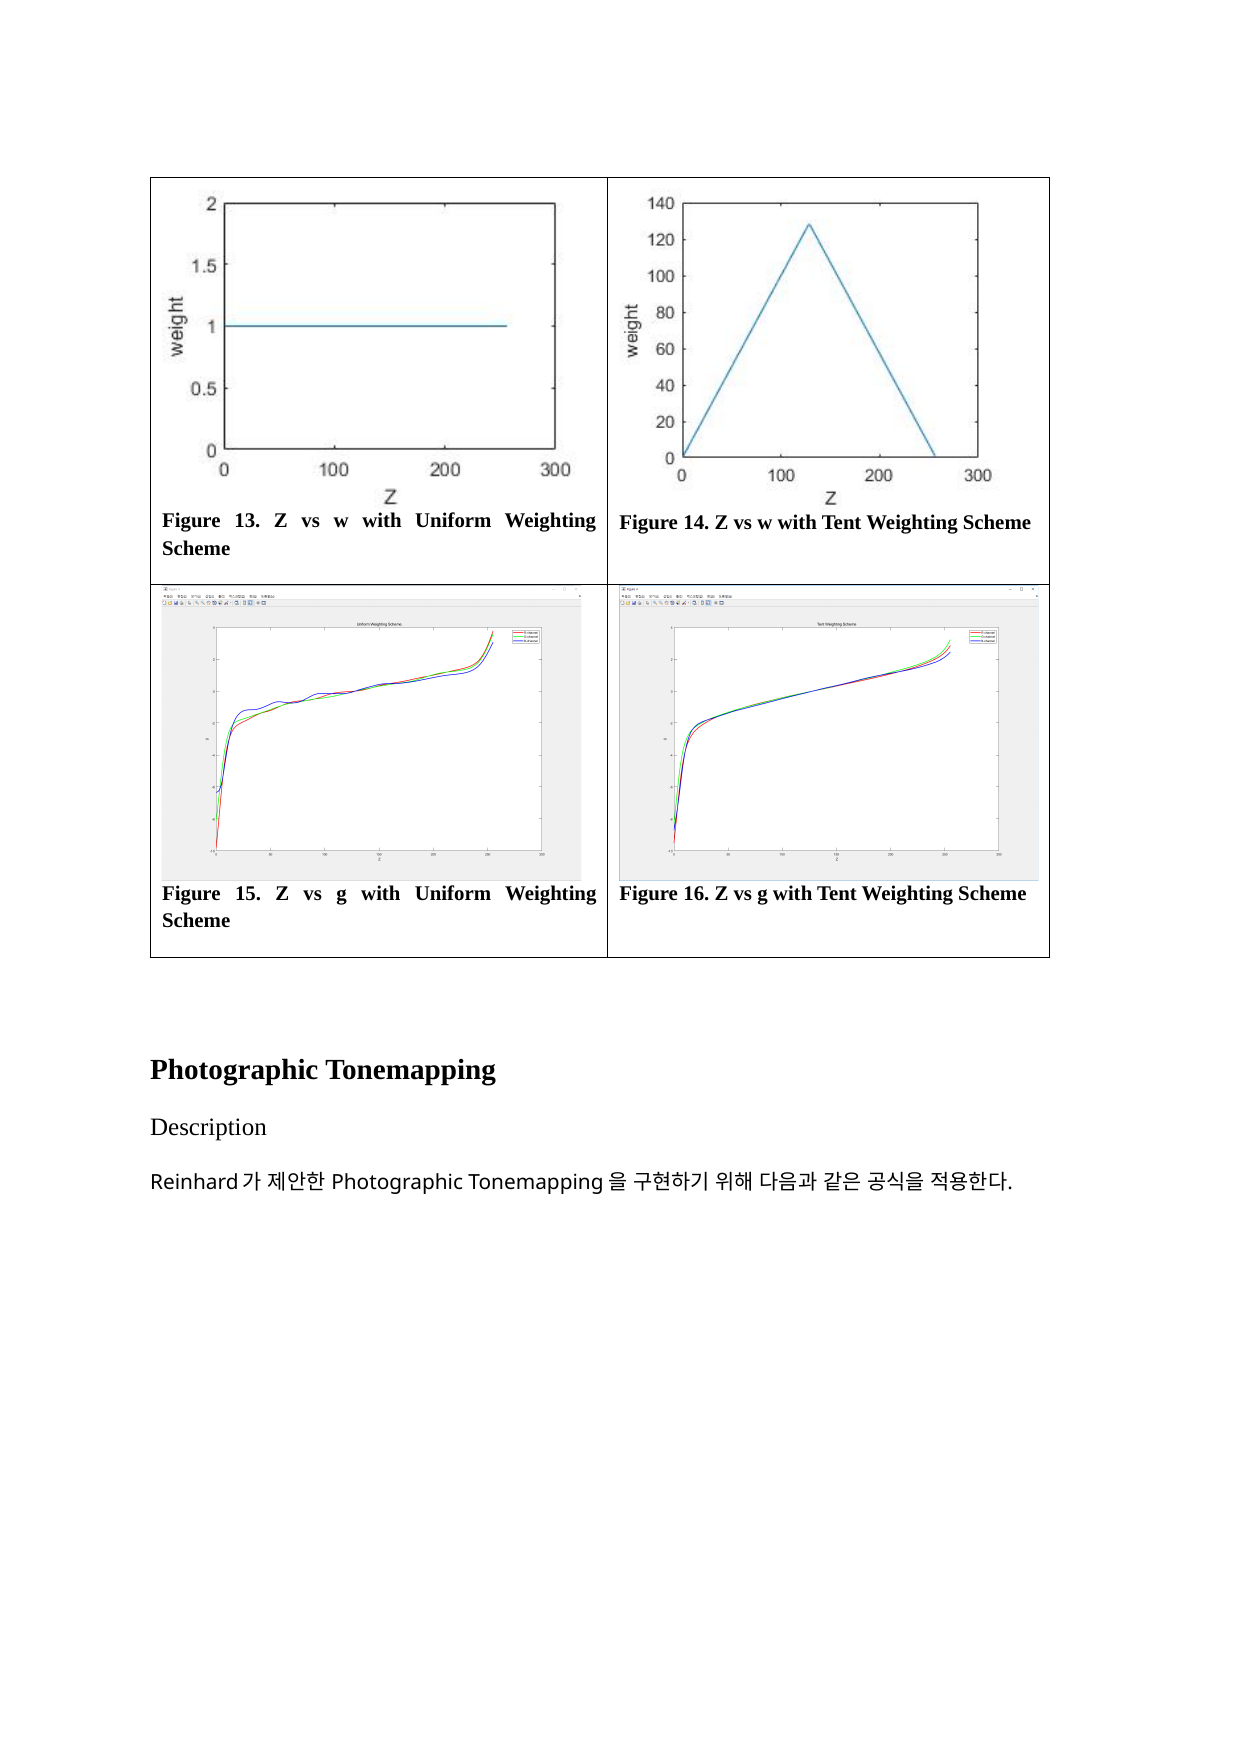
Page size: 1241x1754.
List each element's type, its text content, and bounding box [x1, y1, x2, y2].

picture [619, 585, 1039, 881]
subtitle Description [150, 1112, 1090, 1140]
picture [619, 178, 1017, 510]
text Reinhard가 제안한 Photographic Tonemapping을 구현하기 위해 다음과 같은 공식을 적용한다. [150, 1166, 1090, 1196]
subtitle Photographic Tonemapping [150, 1052, 1090, 1086]
picture [161, 178, 597, 509]
picture [161, 585, 582, 881]
